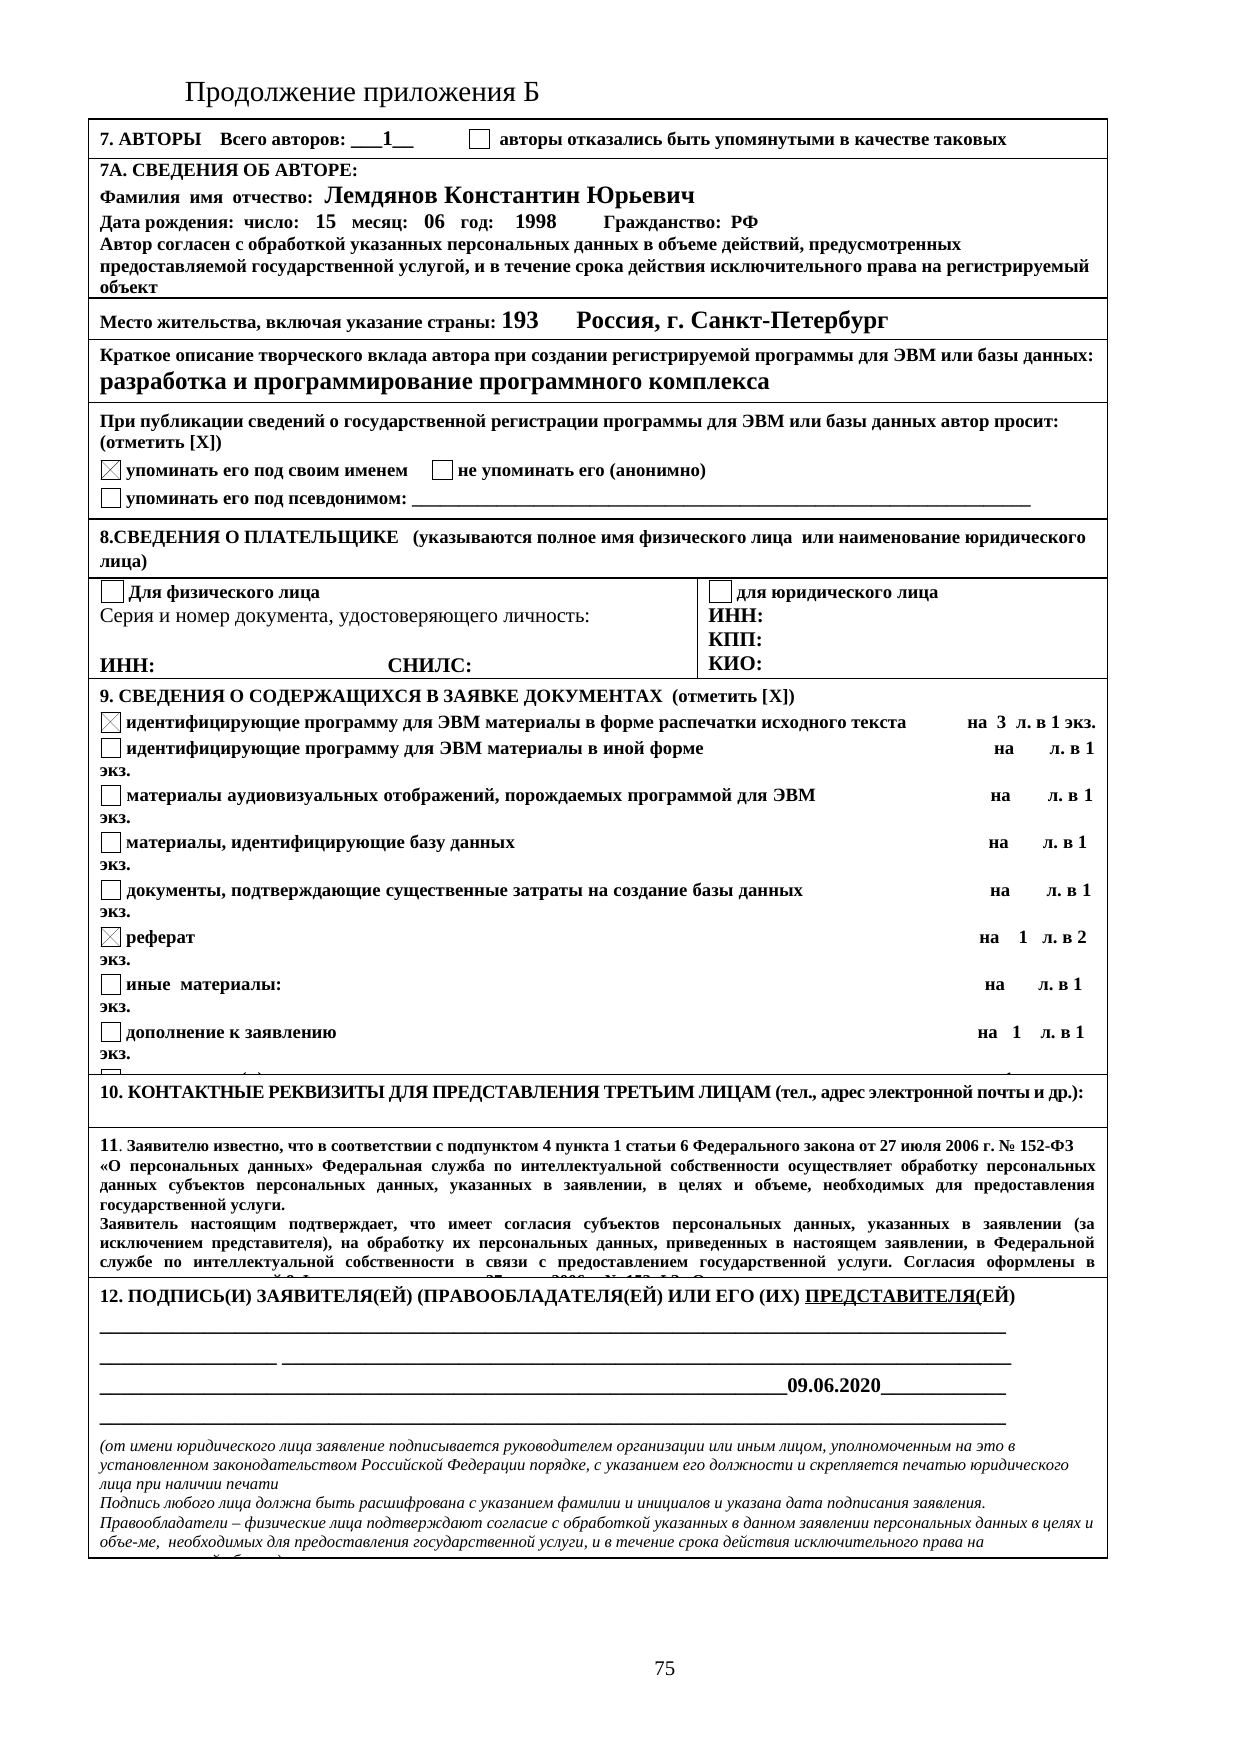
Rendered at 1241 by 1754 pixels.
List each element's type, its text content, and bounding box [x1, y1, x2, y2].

table_cell Для физического лица Серия и номер документа, удостоверяющего личность: [89, 579, 697, 651]
table_cell 7А. СВЕДЕНИЯ ОБ АВТОРЕ: Фамилия имя отчество: Лемдянов Константин Юрьевич Дата рождения: число: 15 месяц: 06 год: 1998 Гражданство: РФ Автор согласен с обработкой указанных персональных данных в объеме действий, предусмотренных предоставляемой государственной услугой, и в течение срока действия исключительного права на регистрируемый объект [89, 159, 1107, 297]
table_cell для юридического лица ИНН: КПП: КИО: [698, 579, 1107, 678]
table_cell 8.СВЕДЕНИЯ О ПЛАТЕЛЬЩИКЕ (указываются полное имя физического лица или наименование юридического лица) нет [89, 520, 1107, 577]
table_cell При публикации сведений о государственной регистрации программы для ЭВМ или базы данных автор просит: (отметить [X]) упоминать его под своим именем не упоминать его (анонимно) упоминать его под псевдонимом: __________________________________________________________________ [89, 403, 1107, 518]
table_cell 9. СВЕДЕНИЯ О СОДЕРЖАЩИХСЯ В ЗАЯВКЕ ДОКУМЕНТАХ (отметить [X]) идентифицирующие программу для ЭВМ материалы в форме распечатки исходного текста на 3 л. в 1 экз. идентифицирующие программу для ЭВМ материалы в иной форме 1 экз. материалы аудиовизуальных отображений, порождаемых программой для ЭВМ 1 экз. материалы, идентифицирующие базу данных 1 экз. документы, подтверждающие существенные затраты на создание базы данных 1 экз. реферат на 1 л. в 2 экз. иные материалы: 1 экз. дополнение к заявлению на 1 л. в 1 экз. доверенность(и) на 1 л. документ(ы) об уплате государственной пошлины (представляется по инициативе заявителя ) на 1 л. в 1 экз. документ, подтверждающий наличие оснований для освобождения от уплаты государственной пошлины либо для уменьшения ее размера, либо для отсрочки ее уплаты 1 экз. ходатайство(а) 1 экз. иные документы (приложение 2 и 3 ) на 2 л. в 1 экз. [89, 679, 1107, 1073]
table_cell ИНН: [89, 651, 376, 678]
table_cell 10. КОНТАКТНЫЕ РЕКВИЗИТЫ ДЛЯ ПРЕДСТАВЛЕНИЯ ТРЕТЬИМ ЛИЦАМ (тел., адрес электронной почты и др.): [89, 1075, 1107, 1127]
table_cell 11. Заявителю известно, что в соответствии с подпунктом 4 пункта 1 статьи 6 Федерального закона от 27 июля . № 152-ФЗ «О персональных данных» Федеральная служба по интеллектуальной собственности осуществляет обработку персональных данных субъектов персональных данных, указанных в заявлении, в целях и объеме, необходимых для предоставления государственной услуги. Заявитель настоящим подтверждает, что имеет согласия субъектов персональных данных, указанных в заявлении (за исключением представителя), на обработку их персональных данных, приведенных в настоящем заявлении, в Федеральной службе по интеллектуальной связи с предоставлением государственной услуги. Согласия оформлены в соответствии со статьей 9 Федерального закона от 27 июля . № 152-ФЗ «О персональных данных». [89, 1128, 1107, 1277]
table_cell 12. ПОДПИСЬ(И) ЗАЯВИТЕЛЯ(ЕЙ) (ПРАВООБЛАДАТЕЛЯ(ЕЙ) ИЛИ ЕГО (ИХ) ПРЕДСТАВИТЕЛЯ(ЕЙ) _______________________________________________________________________________________ _________________ ______________________________________________________________________ __________________________________________________________________09.06.2020____________ _______________________________________________________________________________________ (от имени юридического лица заявление подписывается руководителем организации или иным лицом, уполномоченным на это в установленном законодательством Российской Федерации порядке, с указанием его должности и скрепляется печатью юридического лица при наличии печати Подпись любого лица должна быть расшифрована с указанием фамилии и инициалов и указана дата подписания заявления. Правообладатели – физические лица подтверждают согласие с обработкой указанных в данном заявлении персональных данных в целях и объе-ме, необходимых для предоставления государственной услуги, и в течение срока действия исключительного права на регистрируемый объект) [89, 1278, 1107, 1557]
table_cell Краткое описание творческого вклада автора при создании регистрируемой программы для ЭВМ или базы данных: разработка и программирование программного комплекса [89, 340, 1107, 402]
table_cell СНИЛС: [376, 651, 697, 678]
table_cell Место жительства, включая указание страны: 193 Россия, г. Санкт-Петербург [89, 299, 1107, 338]
table_cell 7. АВТОРЫ Всего авторов: ___1__ авторы отказались быть упомянутыми в качестве таковых [89, 120, 1107, 157]
